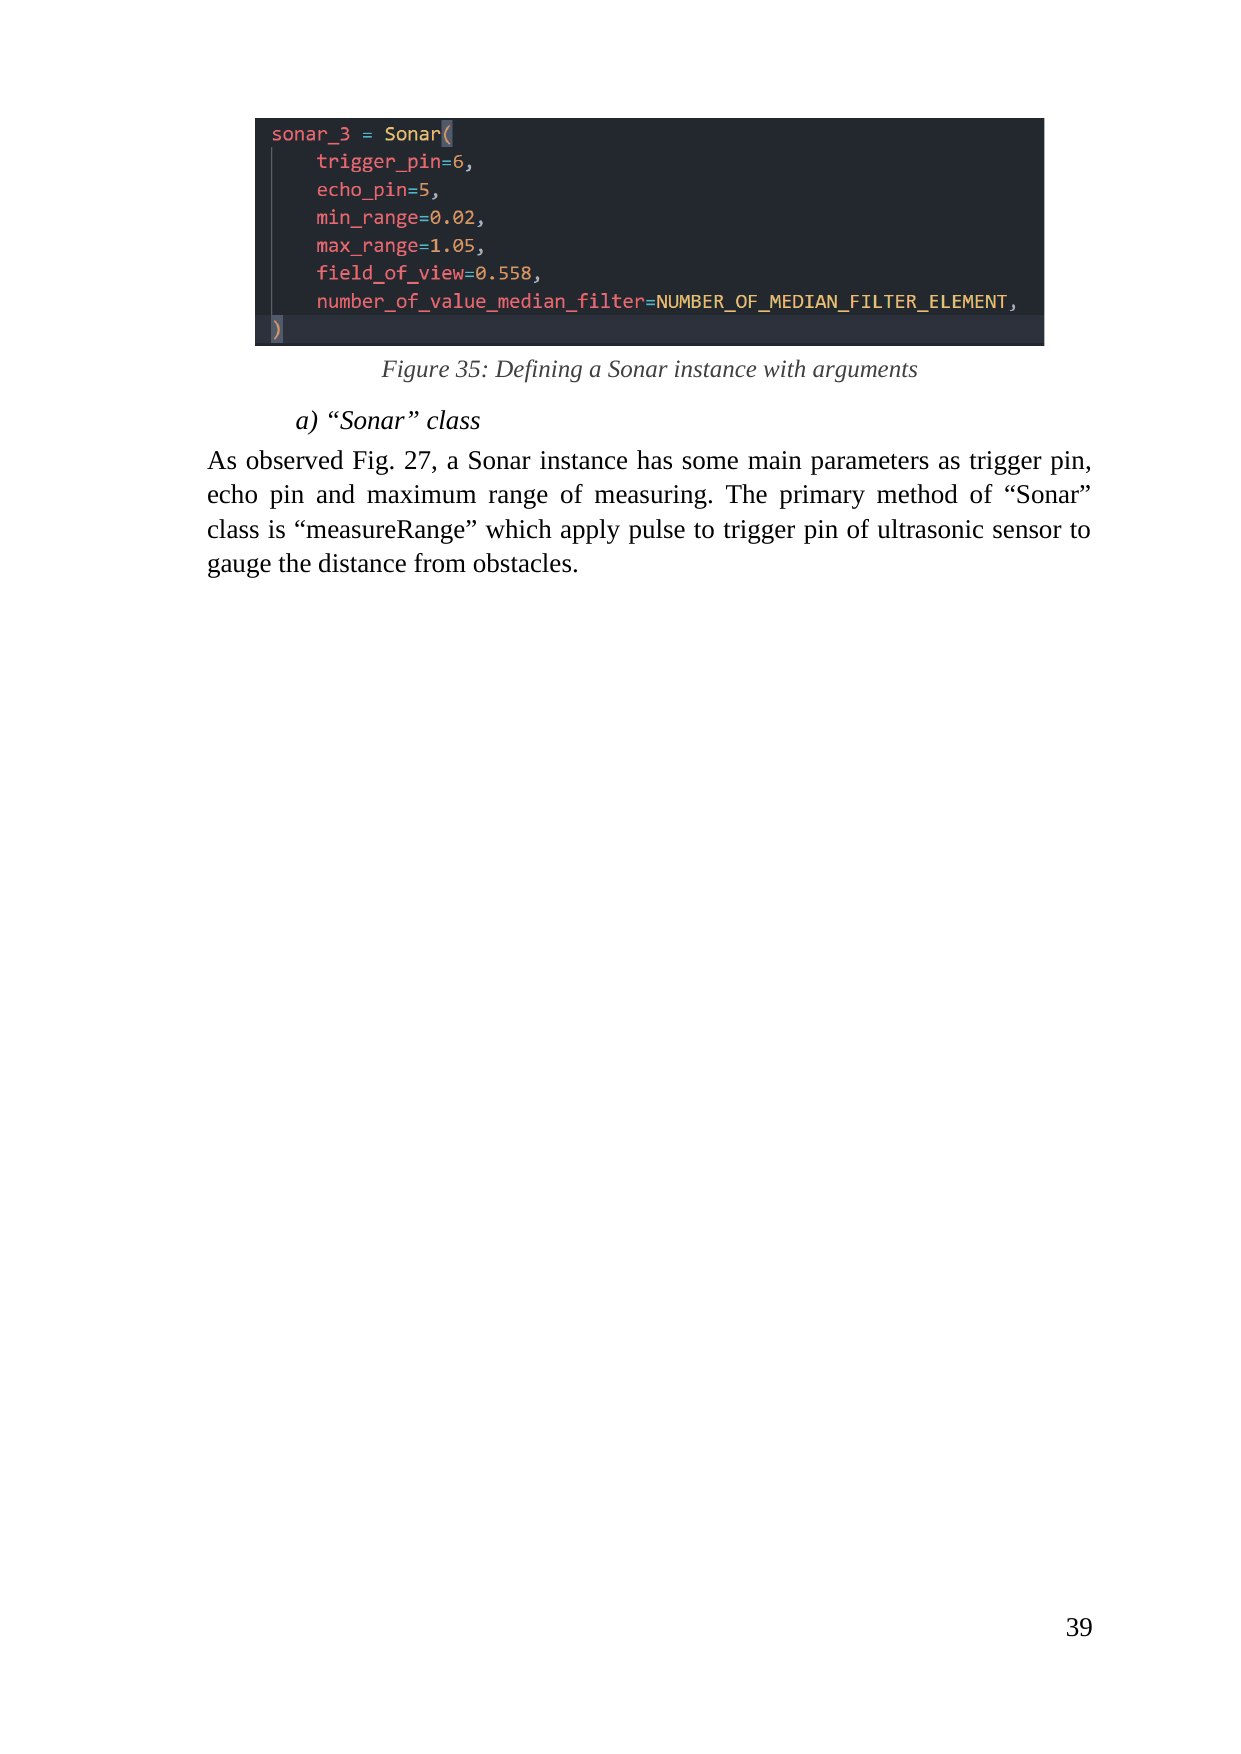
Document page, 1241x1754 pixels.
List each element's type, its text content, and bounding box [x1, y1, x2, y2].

subtitle “Sonar” class [207, 404, 1092, 435]
text As observed Fig. 27, a Sonar instance has some main parameters as trigger pin, echo pin and maximum range of measuring. The primary method of “Sonar” class is “measureRange” which apply pulse to trigger pin of ultrasonic sensor to gauge the distance from obstacles. [207, 444, 1092, 578]
picture [255, 118, 1045, 346]
